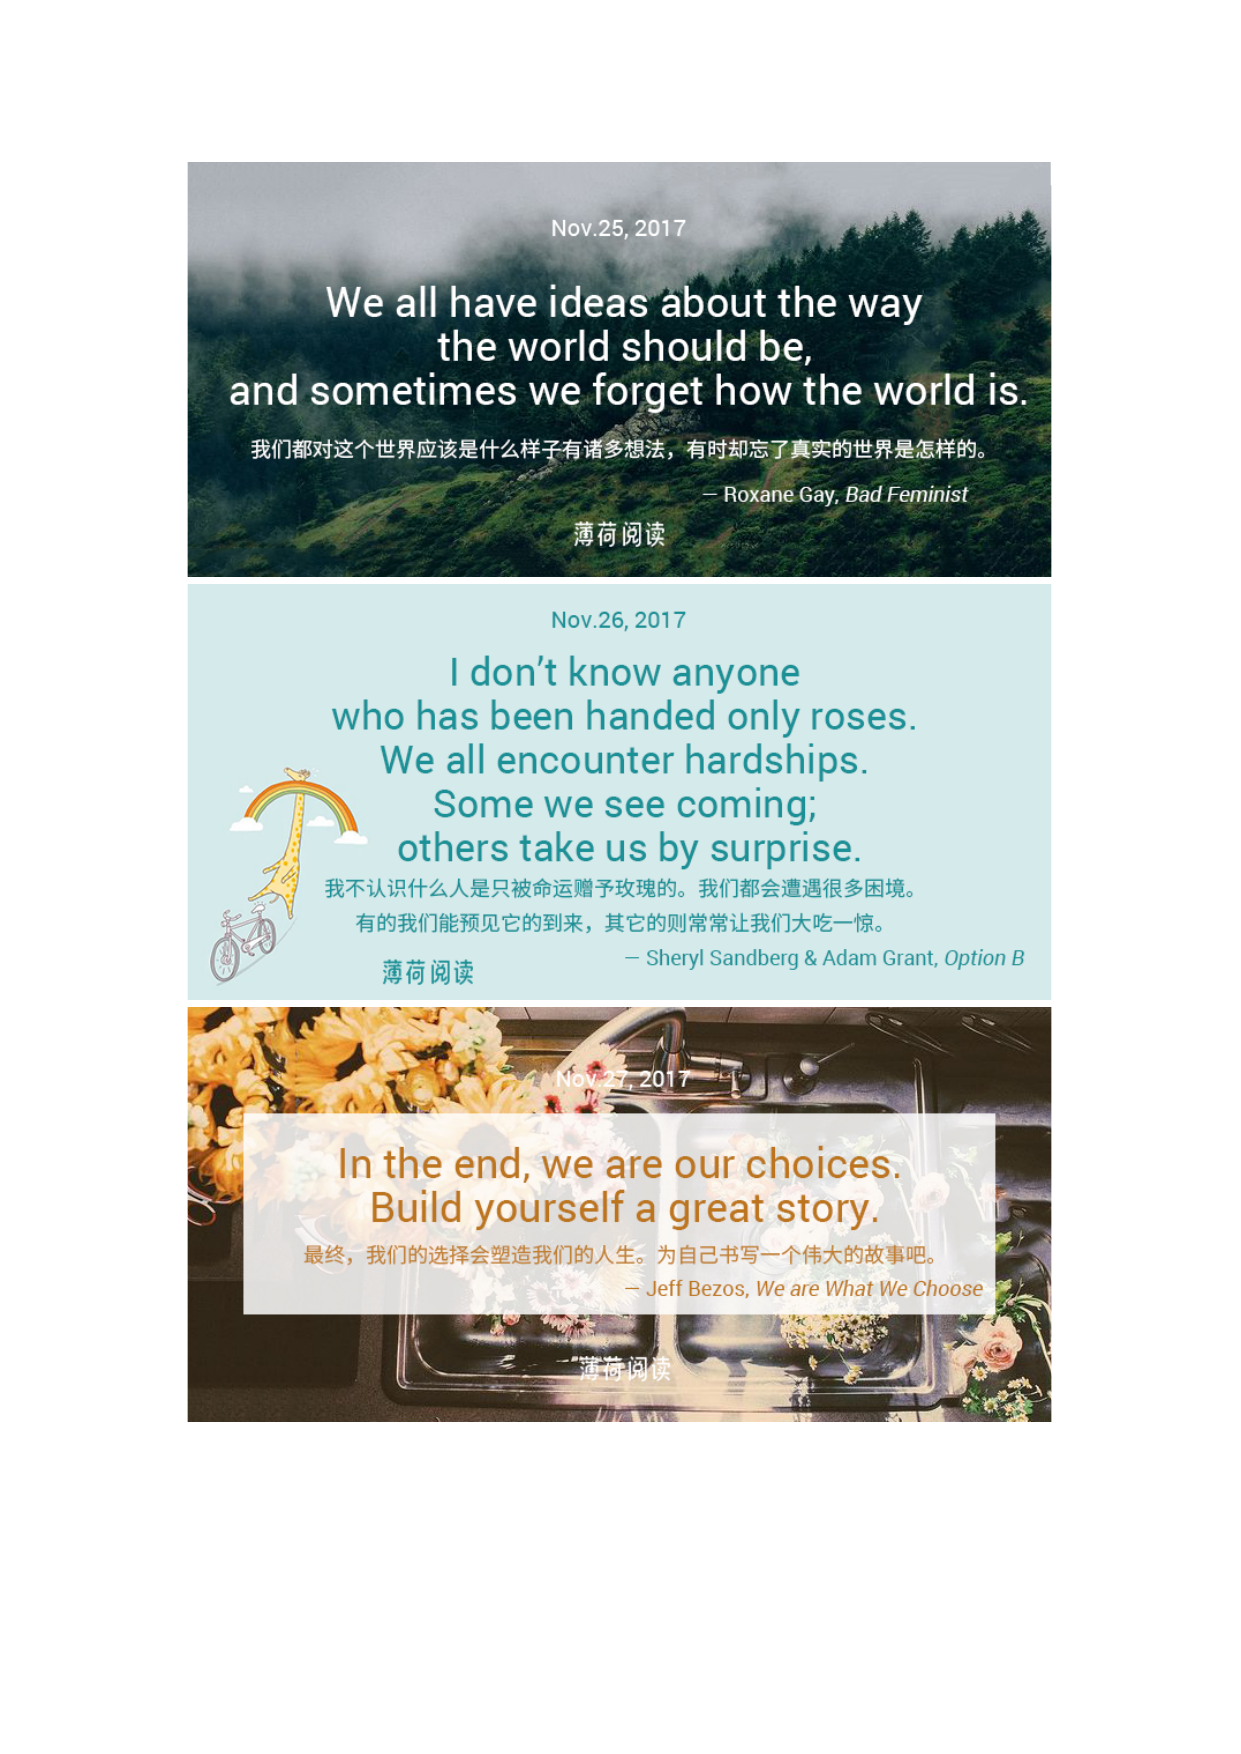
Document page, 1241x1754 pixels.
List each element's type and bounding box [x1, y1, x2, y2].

picture [187, 162, 1052, 577]
picture [187, 1007, 1052, 1422]
picture [187, 584, 1052, 1000]
